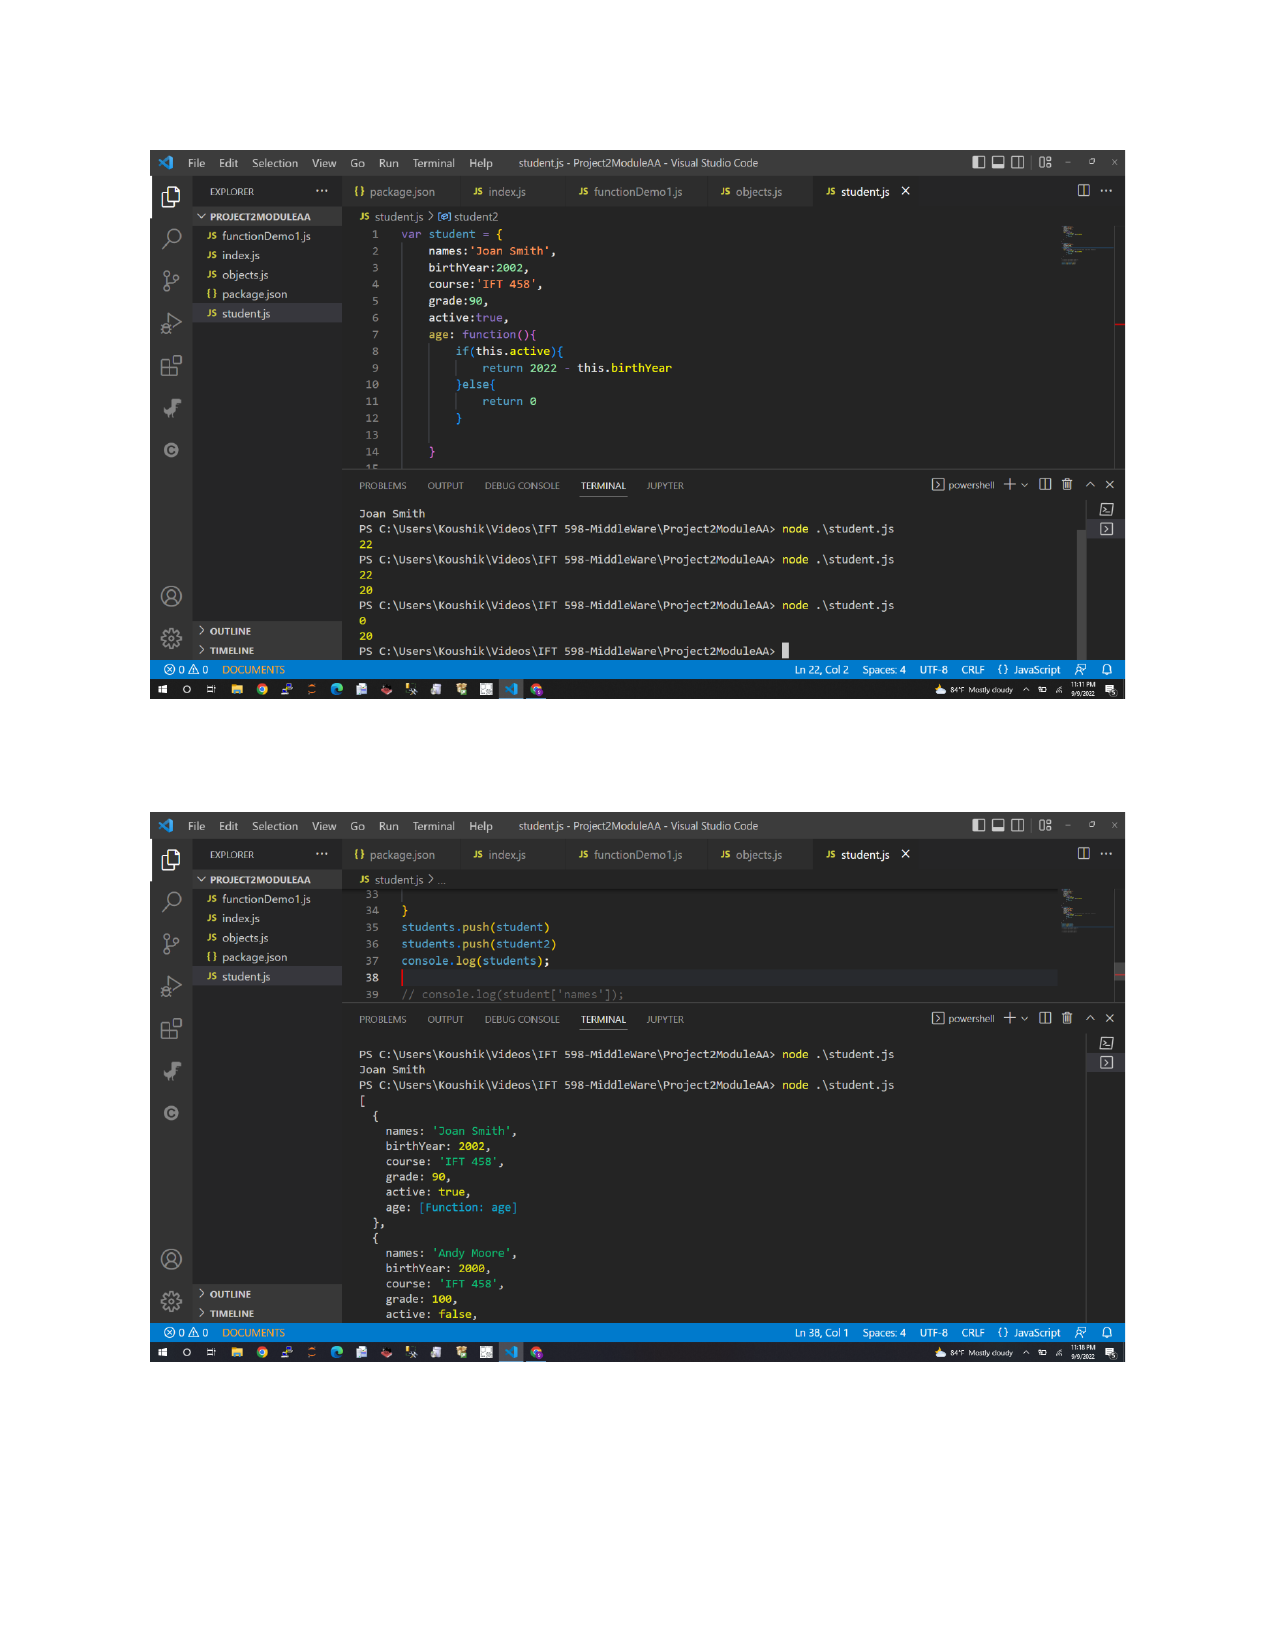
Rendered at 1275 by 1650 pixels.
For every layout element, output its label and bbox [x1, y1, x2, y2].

picture [150, 812, 1125, 1362]
picture [150, 150, 1125, 699]
